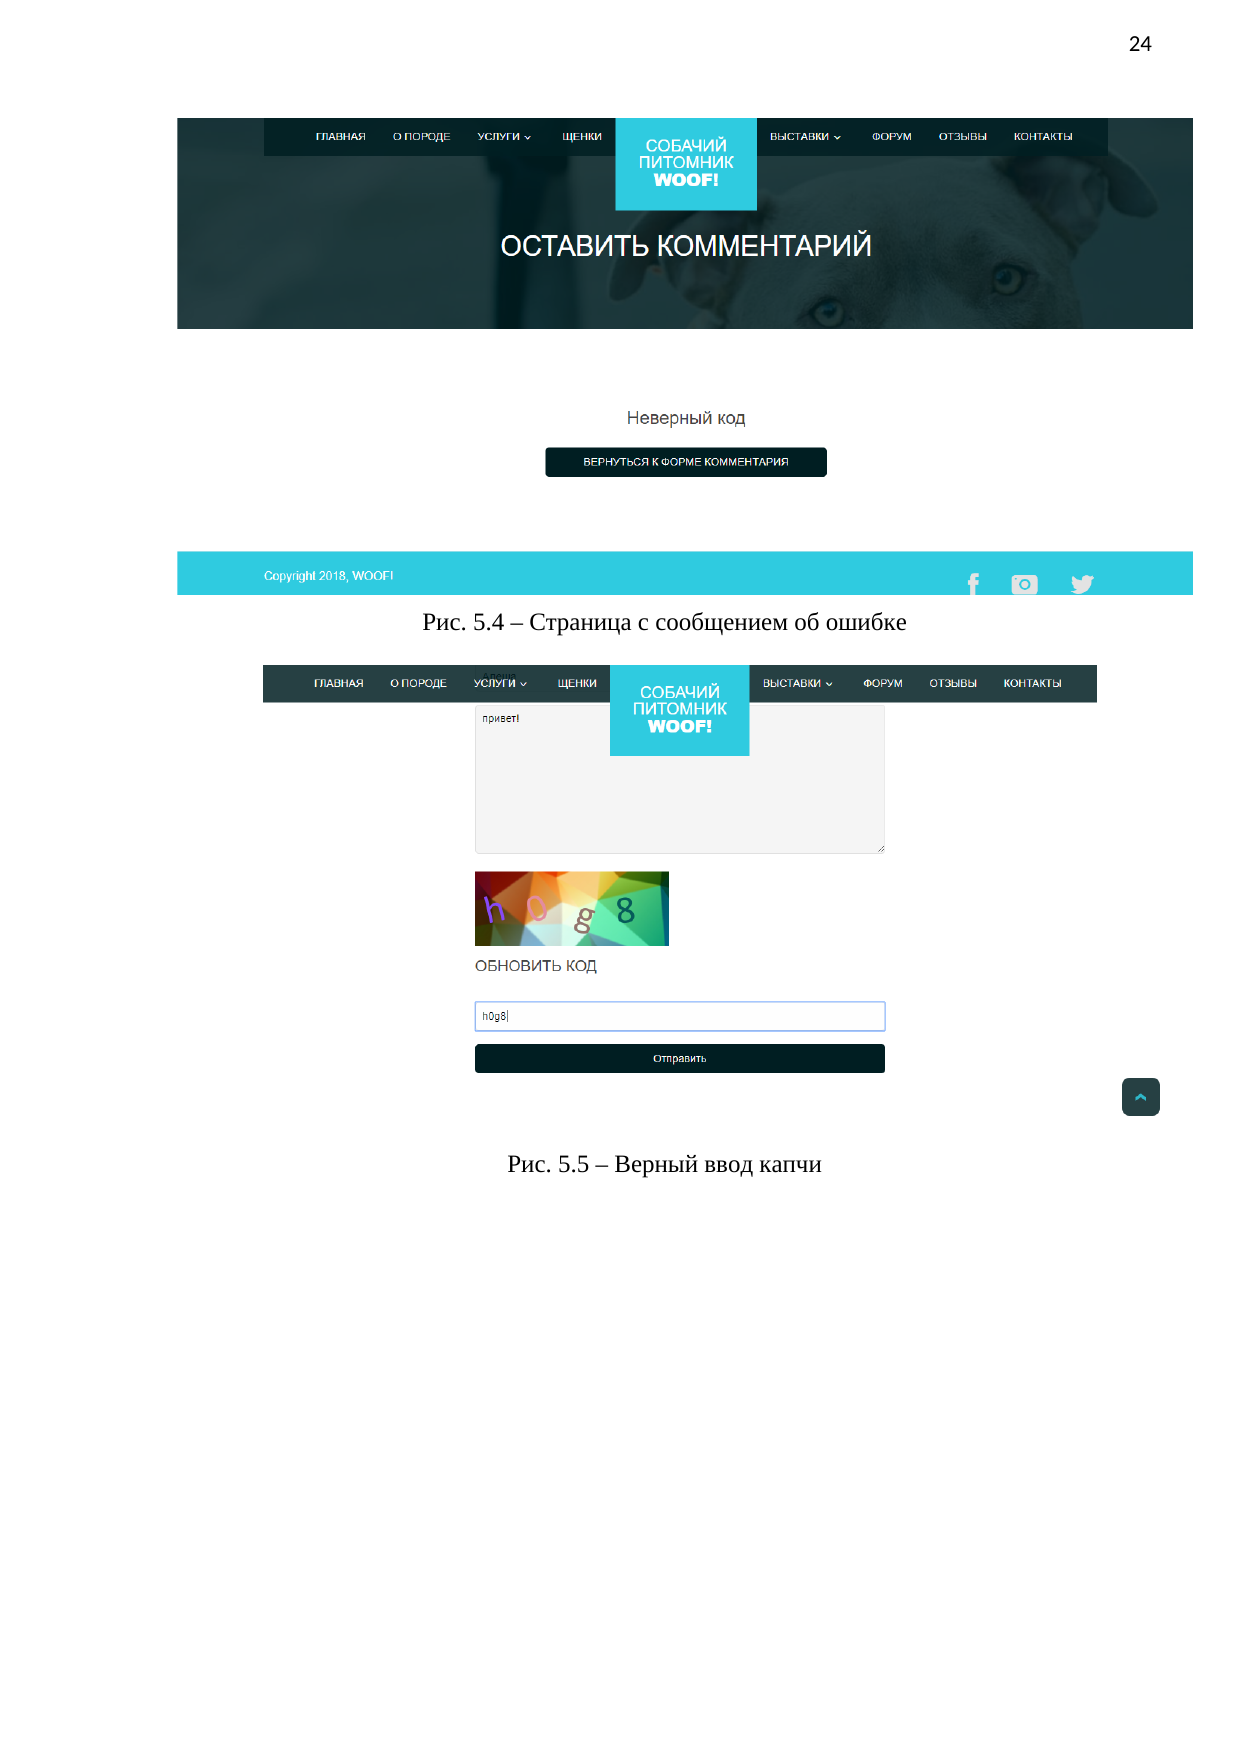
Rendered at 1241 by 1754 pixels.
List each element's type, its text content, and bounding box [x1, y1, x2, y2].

picture [177, 665, 1182, 1137]
picture [177, 118, 1193, 595]
text Рис. 5.4 – Страница с сообщением об ошибке [177, 607, 1152, 636]
text Рис. 5.5 – Верный ввод капчи [177, 1149, 1152, 1178]
